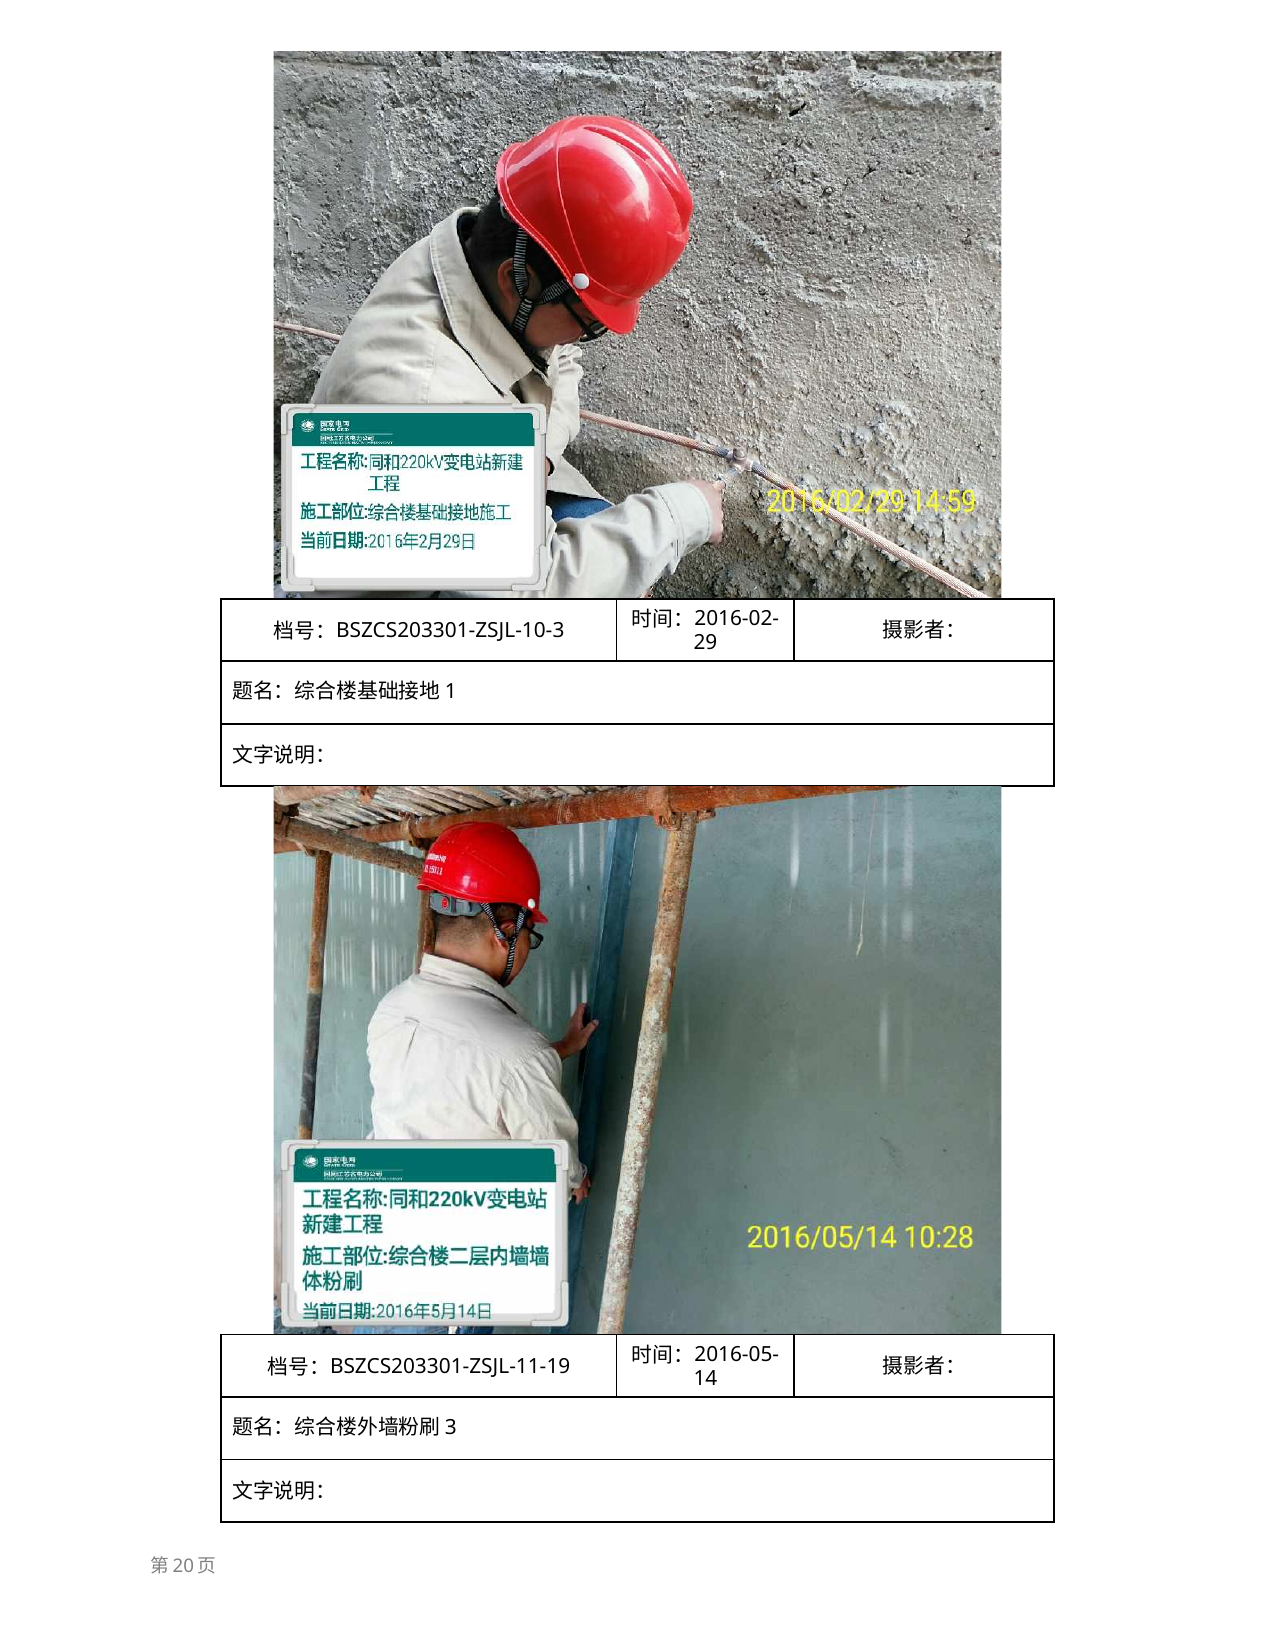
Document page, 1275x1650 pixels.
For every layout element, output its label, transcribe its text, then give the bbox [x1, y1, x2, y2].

table_cell 文字说明： [222, 731, 1053, 791]
picture [273, 57, 1002, 604]
table_cell 文字说明： [222, 1466, 1053, 1527]
table_header 档号：BSZCS203301-ZSJL-11-19 [222, 1341, 616, 1402]
picture [273, 792, 1002, 1340]
table_cell 题名：综合楼外墙粉刷3 [222, 1404, 1053, 1465]
table_header 档号：BSZCS203301-ZSJL-10-3 [222, 606, 616, 666]
table_header 时间：2016-02-29 [617, 606, 793, 666]
table_header 摄影者： [795, 606, 1053, 666]
table_header 时间：2016-05-14 [617, 1341, 793, 1402]
table_header 摄影者： [795, 1341, 1053, 1402]
table_cell 题名：综合楼基础接地1 [222, 668, 1053, 729]
